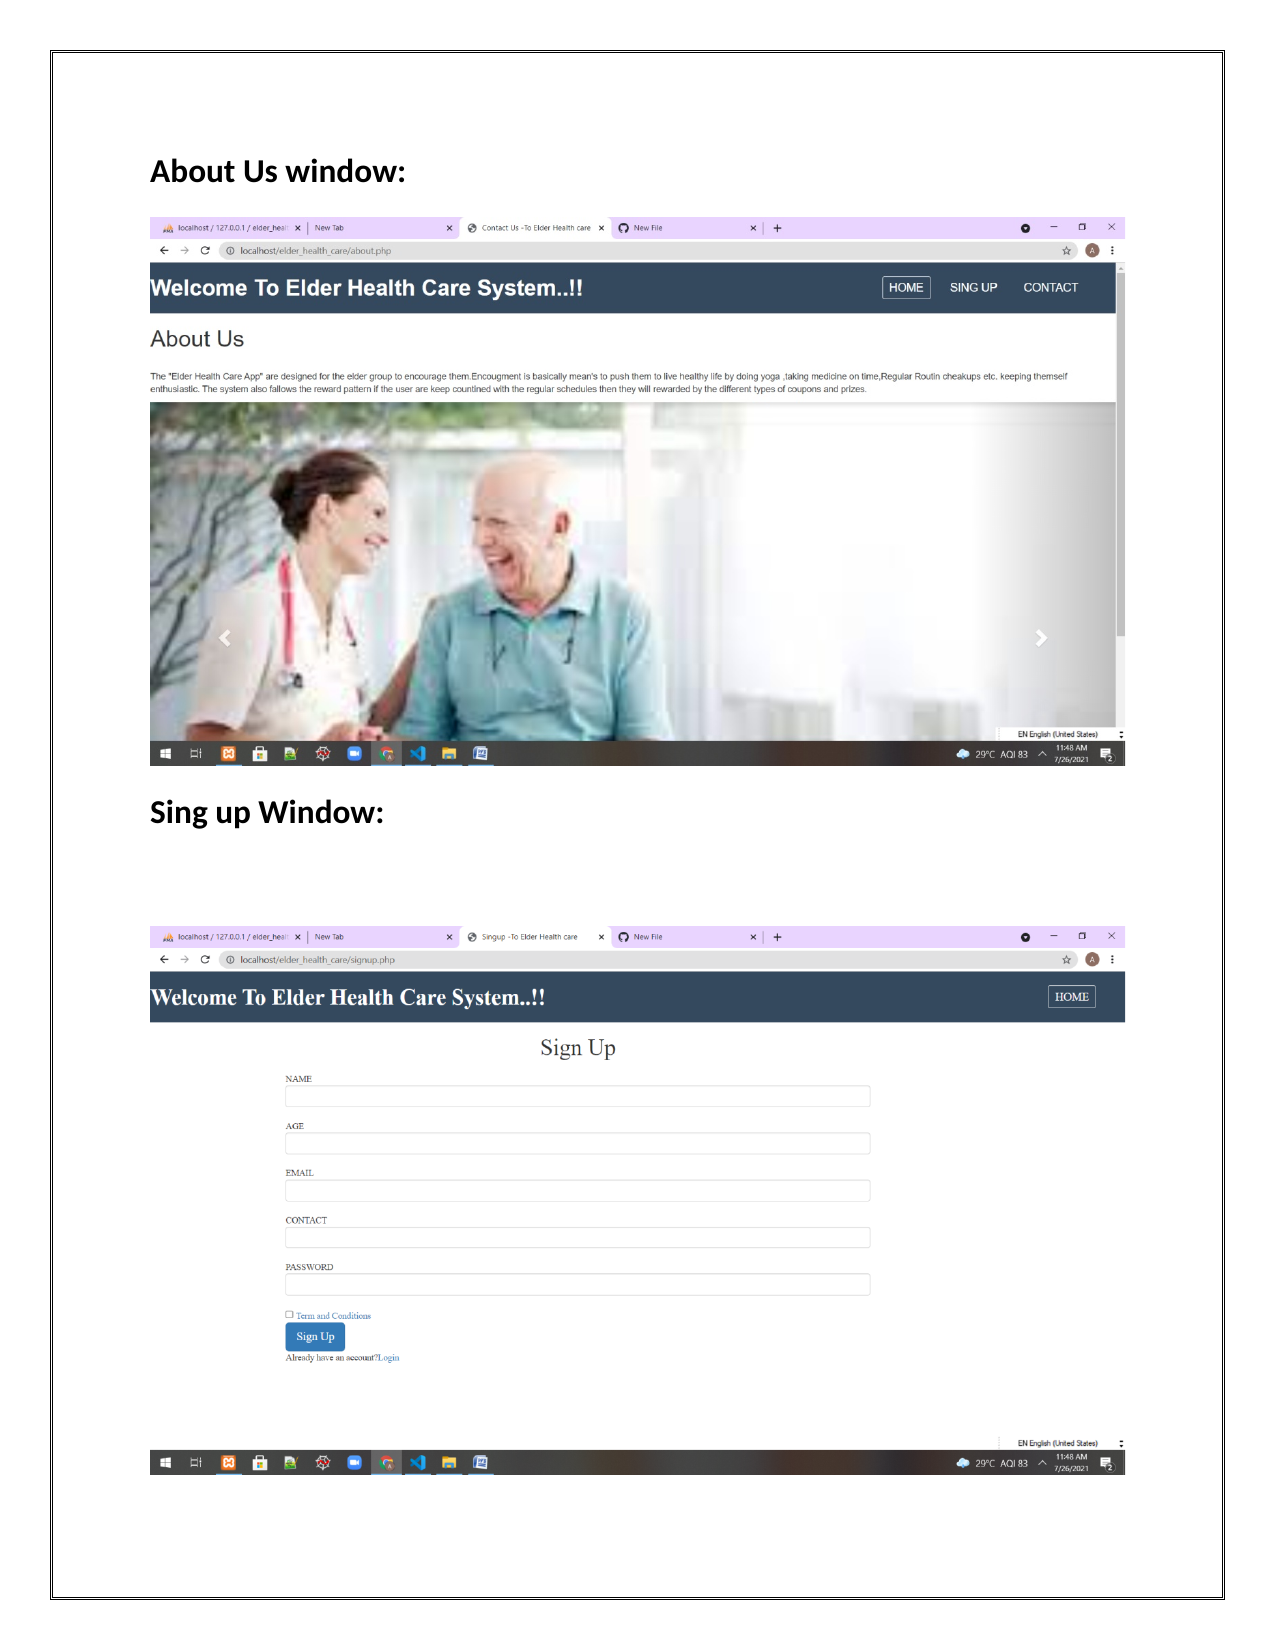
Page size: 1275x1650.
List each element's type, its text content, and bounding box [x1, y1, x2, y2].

picture [150, 926, 1125, 1475]
picture [150, 217, 1125, 766]
text About Us window: [150, 150, 1125, 191]
text Sing up Window: [150, 791, 1125, 832]
